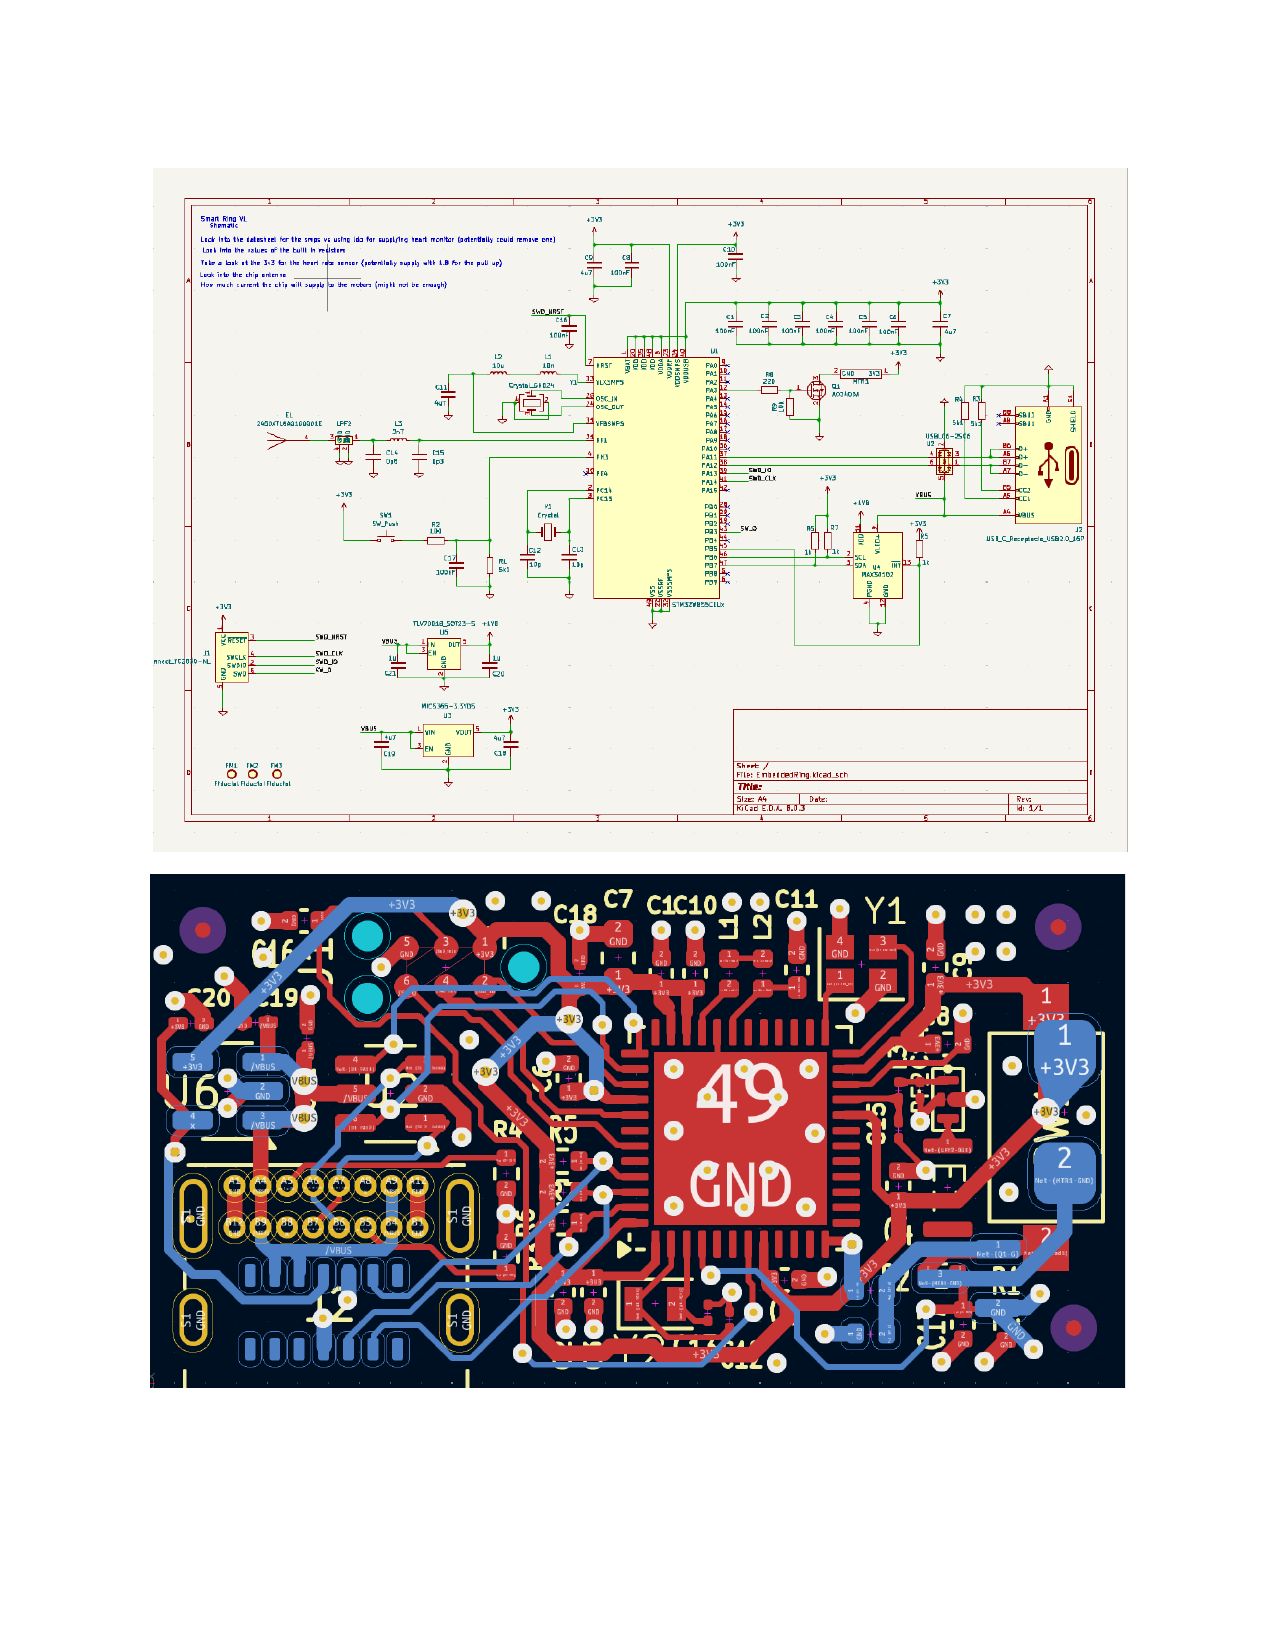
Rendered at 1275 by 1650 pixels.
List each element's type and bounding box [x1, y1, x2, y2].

picture [150, 874, 1125, 1388]
picture [153, 168, 1129, 852]
